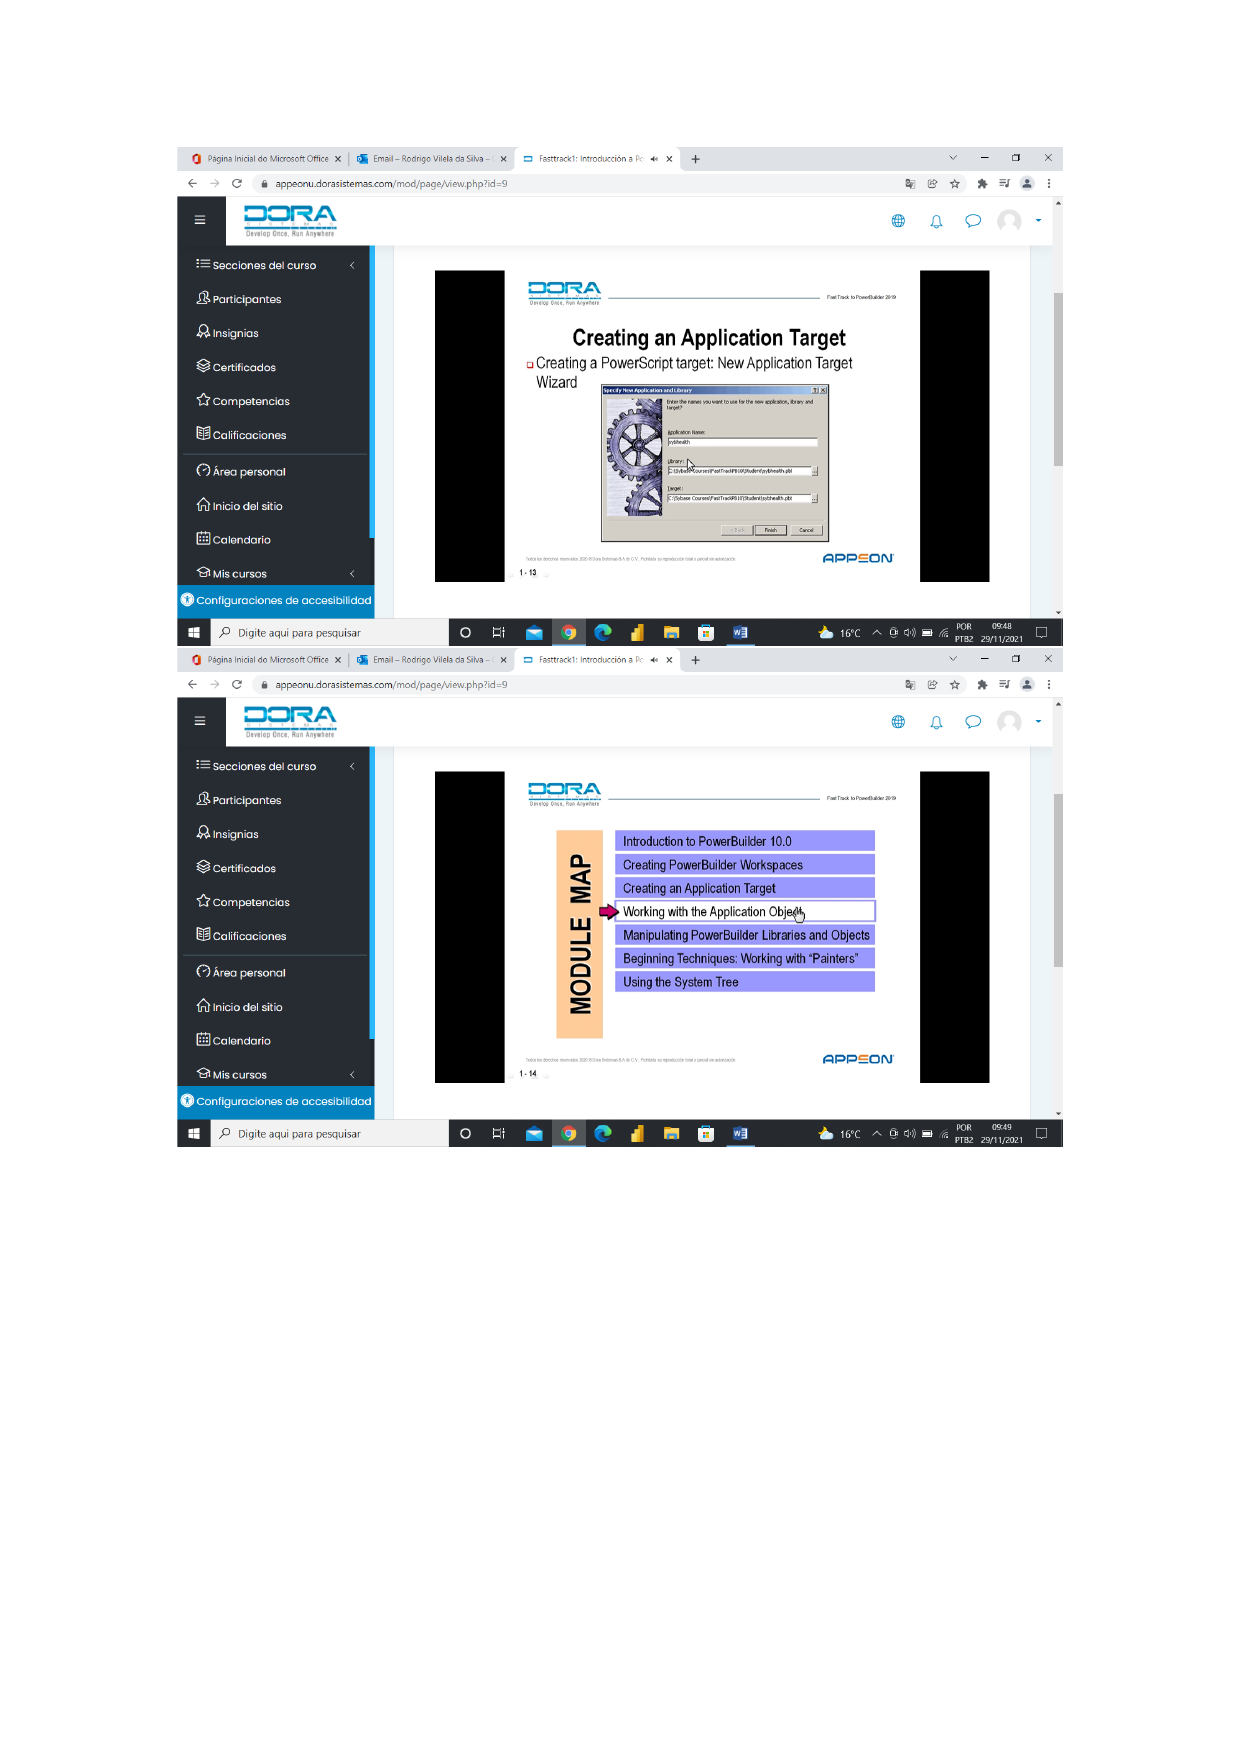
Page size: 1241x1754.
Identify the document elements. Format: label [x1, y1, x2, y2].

picture [177, 648, 1063, 1147]
picture [177, 147, 1063, 646]
picture [217, 1099, 225, 1104]
picture [217, 598, 225, 603]
picture [181, 593, 194, 606]
picture [181, 1094, 194, 1107]
